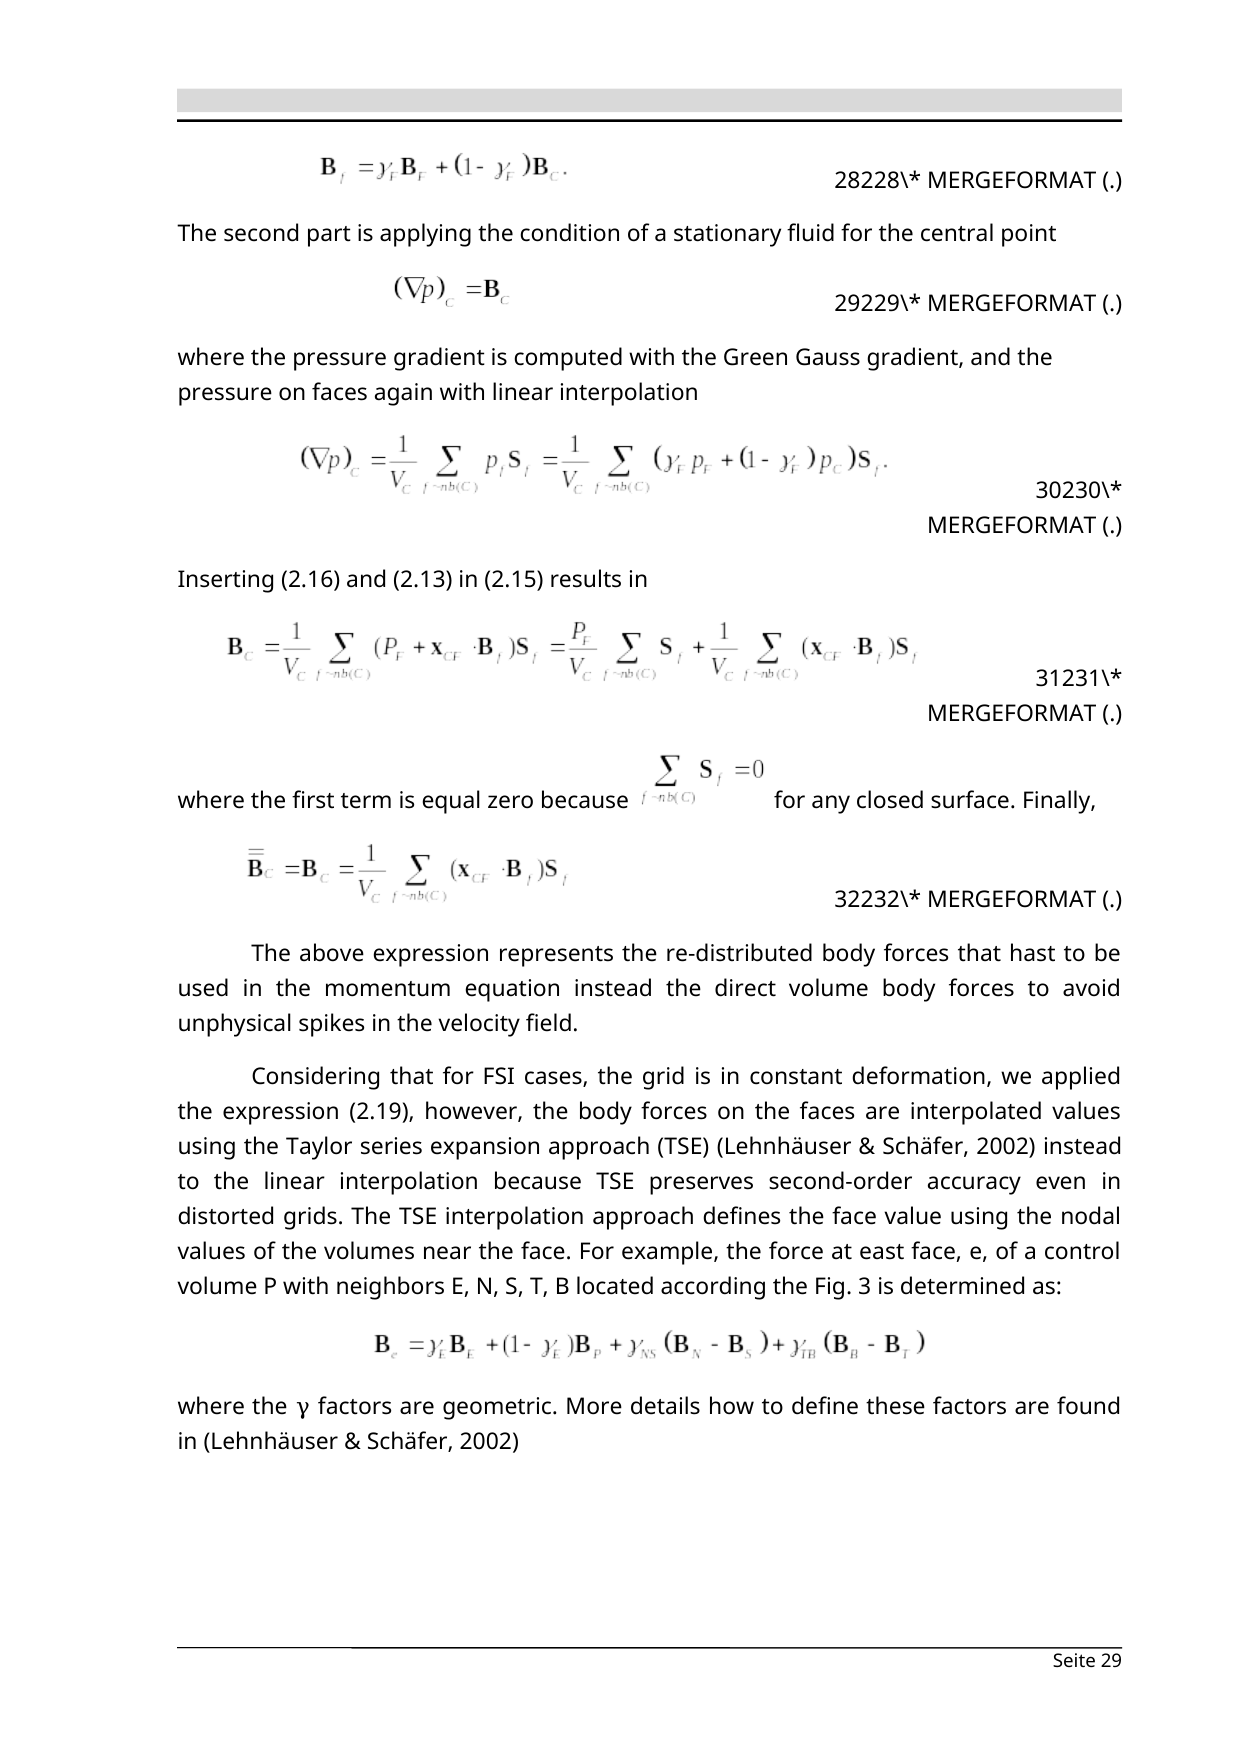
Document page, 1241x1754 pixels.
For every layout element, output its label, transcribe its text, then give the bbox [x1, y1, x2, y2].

text where the γ factors are geometric. More details how to define these factors are found in (Lehnhäuser & Schäfer, 2002) [177, 1389, 1122, 1456]
text The above expression represents the re-distributed body forces that hast to be used in the momentum equation instead the direct volume body forces to avoid unphysical spikes in the velocity field. [177, 937, 1122, 1038]
text The second part is applying the condition of a stationary fluid for the central point [177, 217, 1122, 249]
text where the pressure gradient is computed with the Green Gauss gradient, and the pressure on faces again with linear interpolation [177, 341, 1122, 407]
text Considering that for FSI cases, the grid is in constant deformation, we applied the expression (2.19), however, the body forces on the faces are interpolated values using the Taylor series expansion approach (TSE) (Lehnhäuser & Schäfer, 2002) instead to the linear interpolation because TSE preserves second-order accuracy even in distorted grids. The TSE interpolation approach defines the face value using the nodal values of the volumes near the face. For example, the force at east face, e, of a control volume P with neighbors E, N, S, T, B located according the Fig. 3 is determined as: [177, 1060, 1122, 1302]
text Inserting (2.16) and (2.13) in (2.15) results in [177, 563, 1122, 594]
text where the first term is equal zero because for any closed surface. Finally, [177, 750, 1122, 816]
